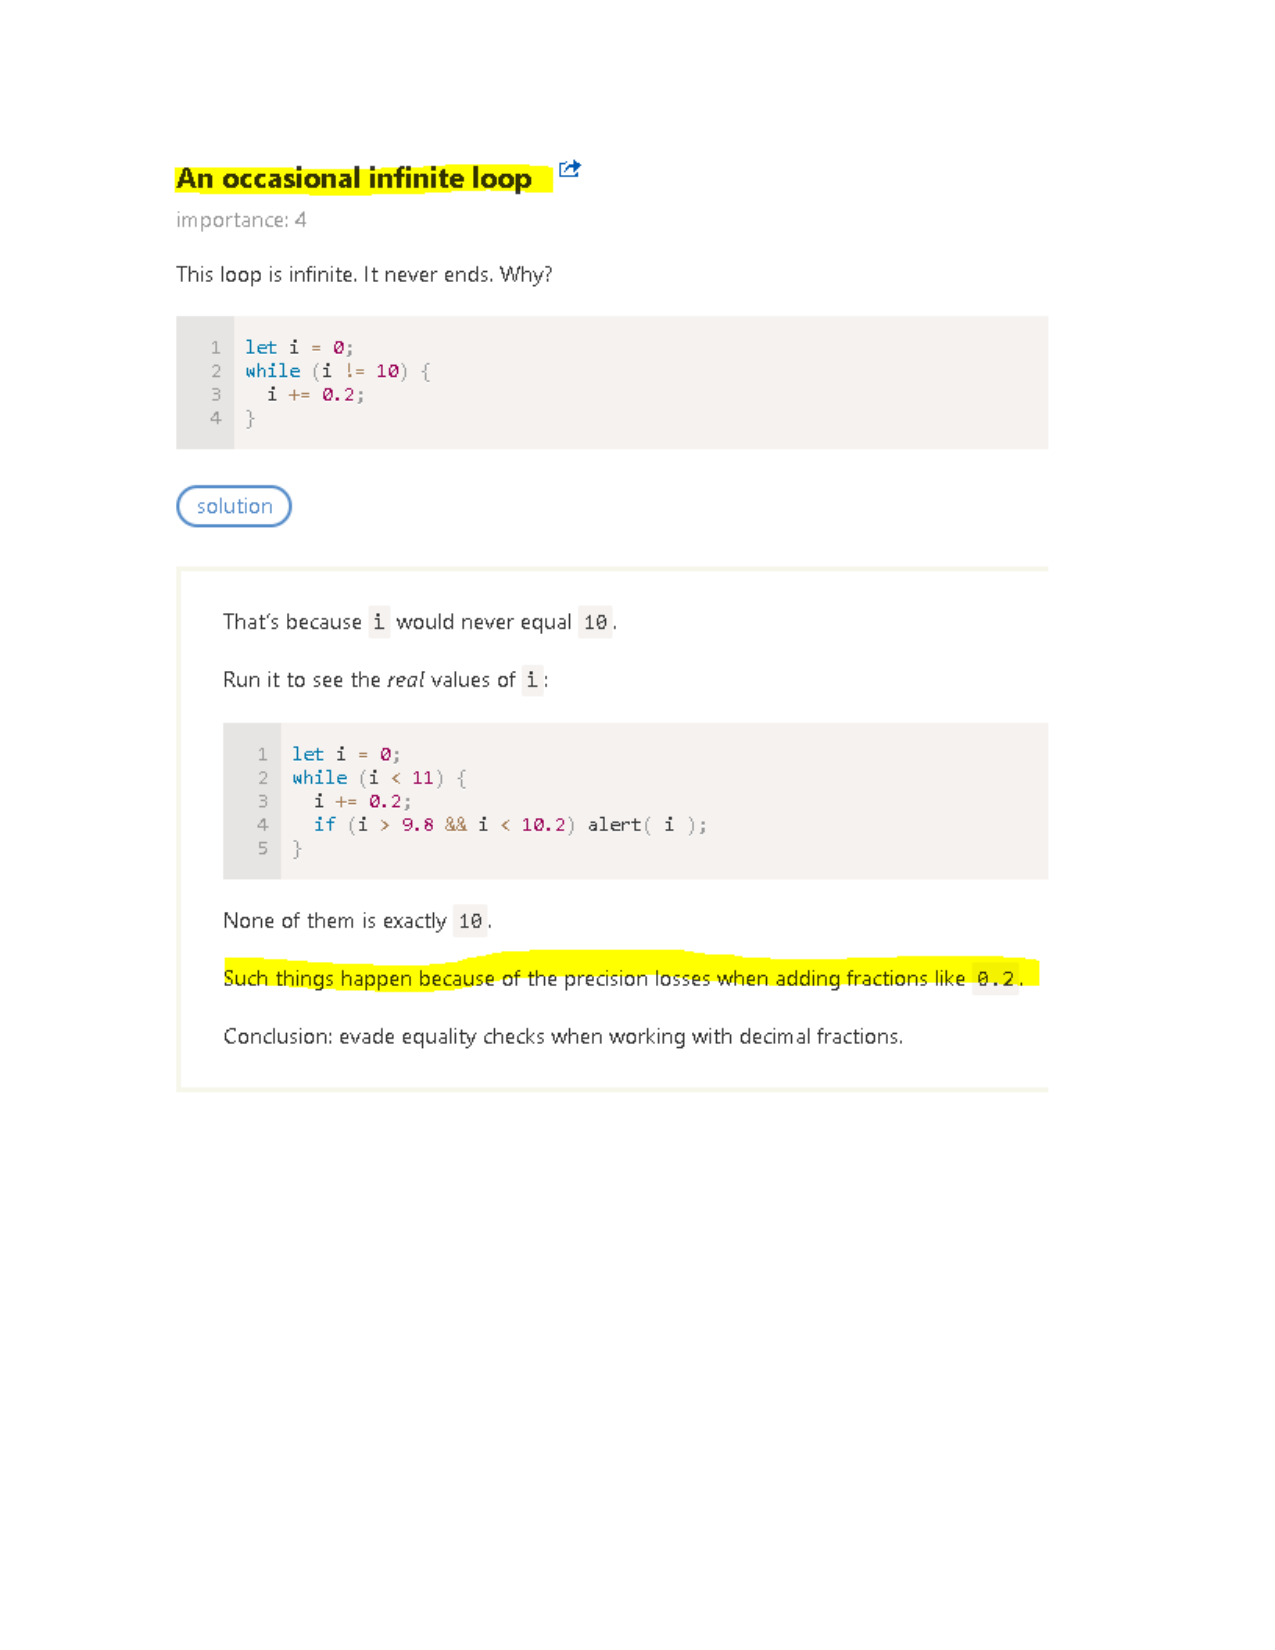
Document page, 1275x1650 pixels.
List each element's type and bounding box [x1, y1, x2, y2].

picture [150, 150, 1049, 1094]
